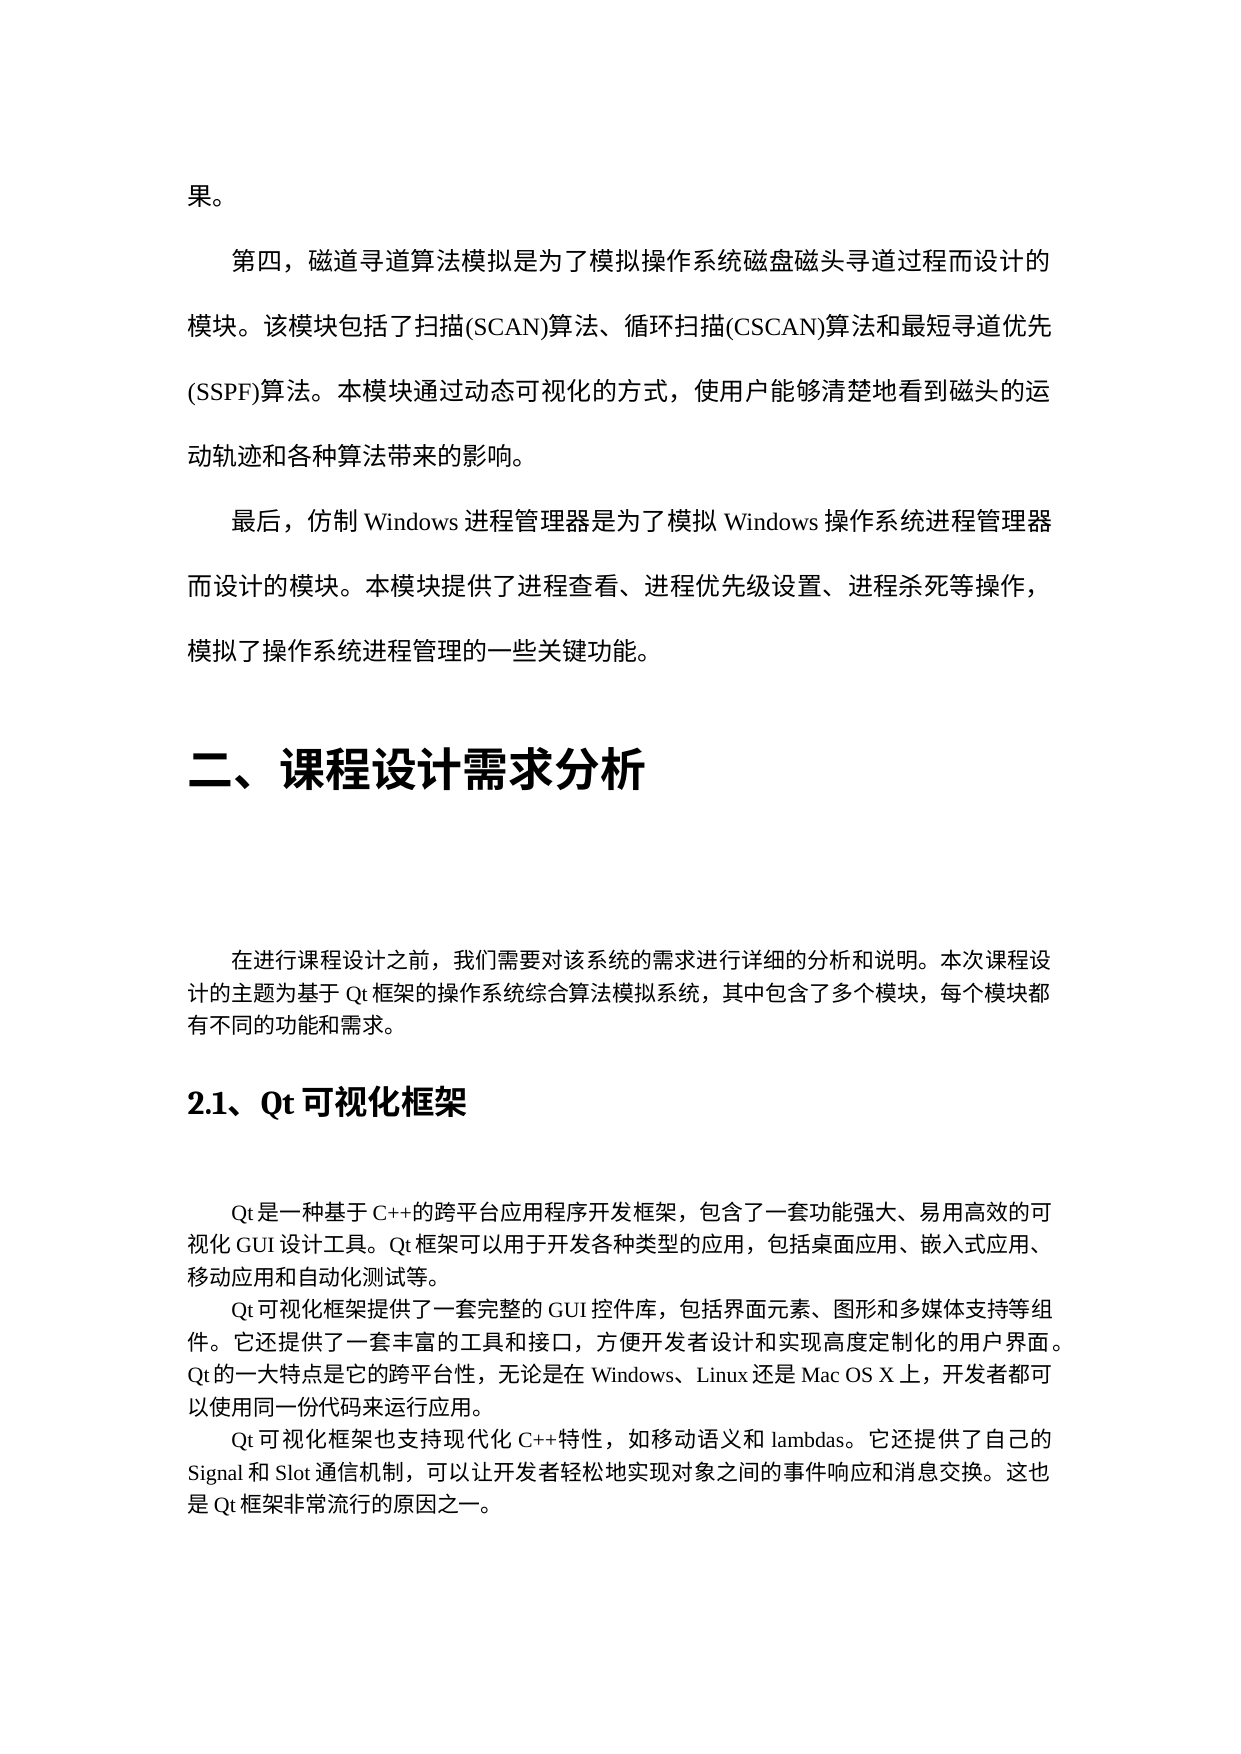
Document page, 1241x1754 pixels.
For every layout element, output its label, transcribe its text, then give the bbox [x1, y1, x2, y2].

text 在进行课程设计之前，我们需要对该系统的需求进行详细的分析和说明。本次课程设计的主题为基于Qt框架的操作系统综合算法模拟系统，其中包含了多个模块，每个模块都有不同的功能和需求。 [187, 943, 1053, 1040]
subtitle 二、课程设计需求分析 [187, 717, 1053, 815]
subtitle 2.1、Qt可视化框架 [187, 1067, 1053, 1132]
text 最后，仿制Windows进程管理器是为了模拟Windows操作系统进程管理器而设计的模块。本模块提供了进程查看、进程优先级设置、进程杀死等操作，模拟了操作系统进程管理的一些关键功能。 [187, 487, 1053, 682]
text Qt是一种基于C++的跨平台应用程序开发框架，包含了一套功能强大、易用高效的可视化GUI设计工具。Qt框架可以用于开发各种类型的应用，包括桌面应用、嵌入式应用、移动应用和自动化测试等。 [187, 1194, 1053, 1292]
text Qt可视化框架也支持现代化C++特性，如移动语义和lambdas。它还提供了自己的Signal和Slot通信机制，可以让开发者轻松地实现对象之间的事件响应和消息交换。这也是Qt框架非常流行的原因之一。 [187, 1422, 1053, 1519]
text Qt可视化框架提供了一套完整的GUI控件库，包括界面元素、图形和多媒体支持等组件。它还提供了一套丰富的工具和接口，方便开发者设计和实现高度定制化的用户界面。Qt的一大特点是它的跨平台性，无论是在Windows、Linux还是Mac OS X上，开发者都可以使用同一份代码来运行应用。 [187, 1292, 1053, 1422]
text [187, 162, 1053, 227]
text 第四，磁道寻道算法模拟是为了模拟操作系统磁盘磁头寻道过程而设计的模块。该模块包括了扫描(SCAN)算法、循环扫描(CSCAN)算法和最短寻道优先(SSPF)算法。本模块通过动态可视化的方式，使用户能够清楚地看到磁头的运动轨迹和各种算法带来的影响。 [187, 227, 1053, 487]
